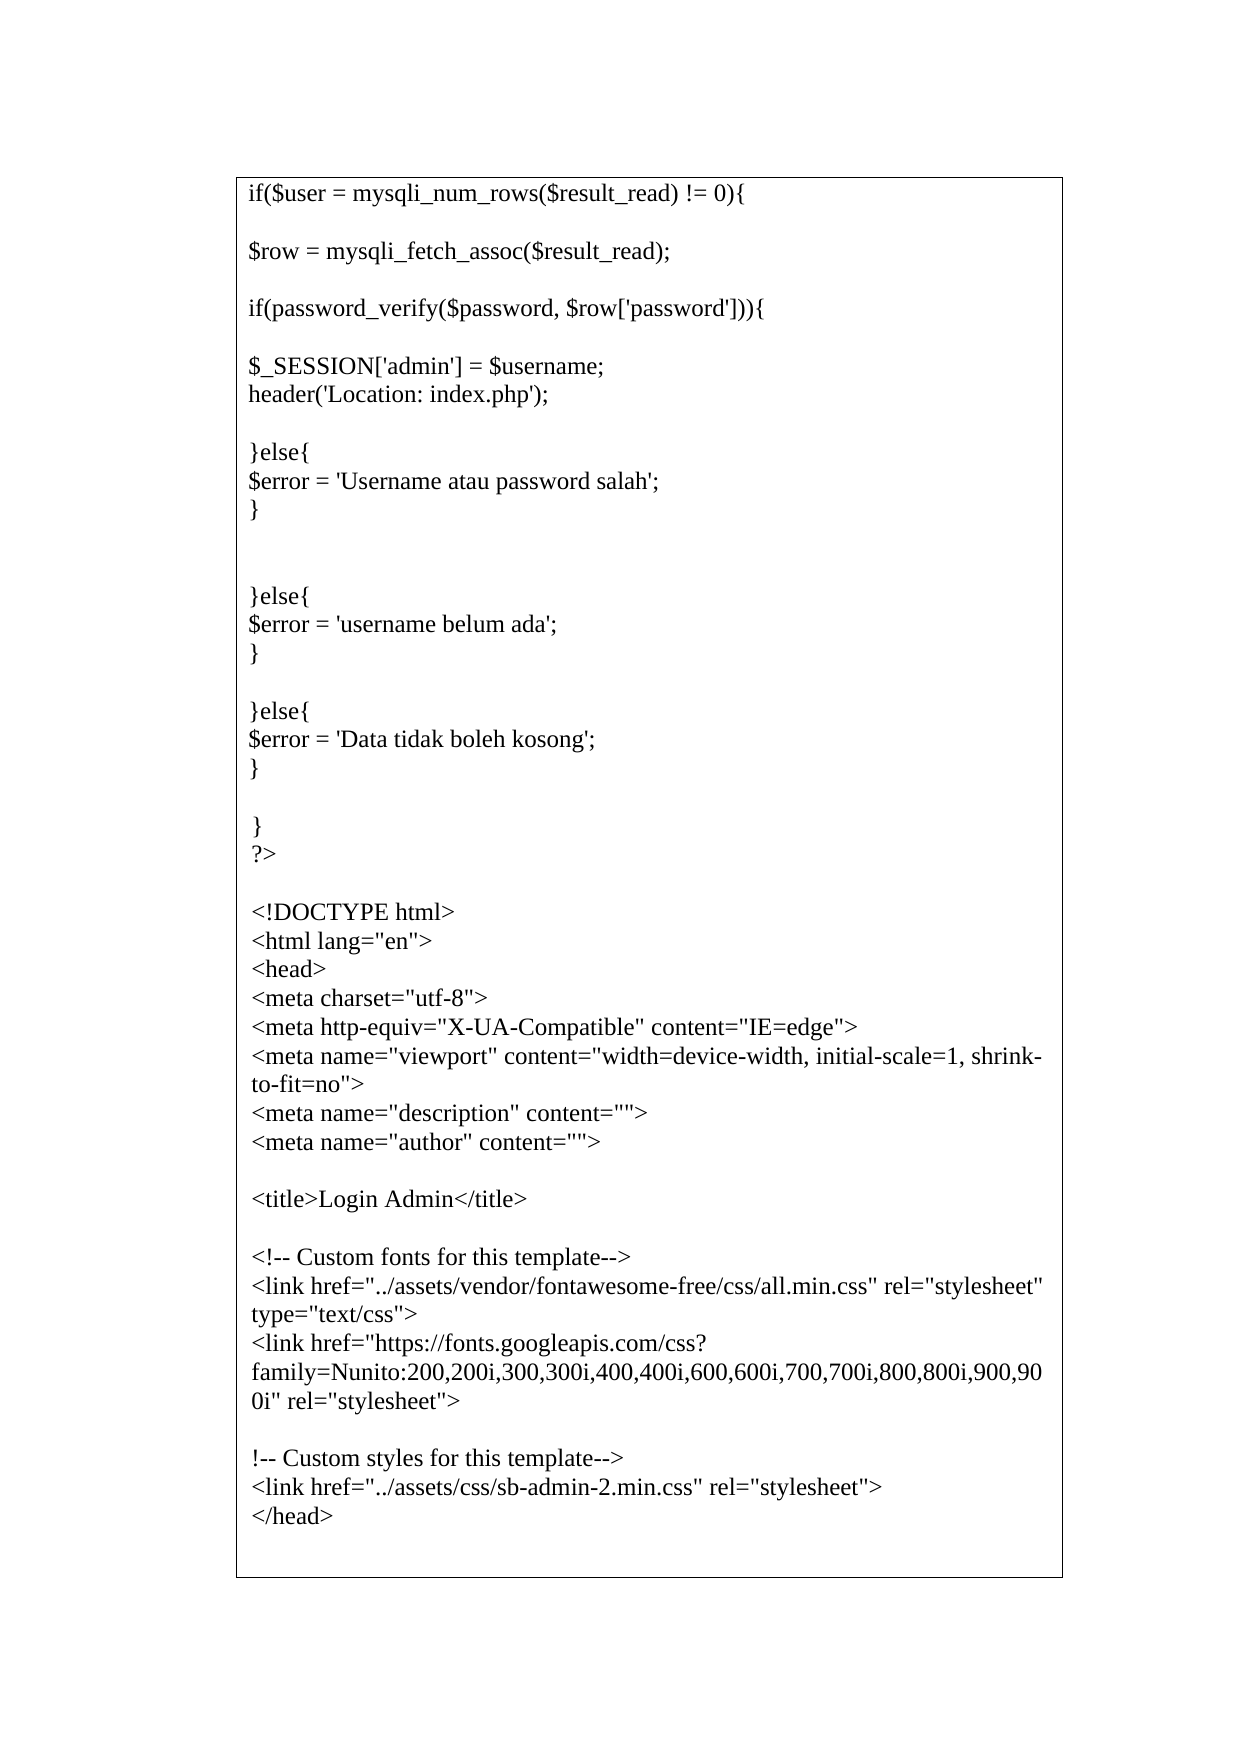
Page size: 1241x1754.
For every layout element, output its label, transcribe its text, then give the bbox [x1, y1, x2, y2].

table_cell if($user = mysqli_num_rows($result_read) != 0){ $row = mysqli_fetch_assoc($result_read); if(password_verify($password, $row['password'])){ $_SESSION['admin'] = $username; header('Location: index.php'); }else{ $error = 'Username atau password salah'; } }else{ $error = 'username belum ada'; } }else{ $error = 'Data tidak boleh kosong'; } } ?> <!DOCTYPE html> <html lang="en"> <head> <meta charset="utf-8"> <meta http-equiv="X-UA-Compatible" content="IE=edge"> <meta name="viewport" content="width=device-width, initial-scale=1, shrink-to-fit=no"> <meta name="description" content=""> <meta name="author" content=""> <title>Login Admin</title> <!-- Custom fonts for this template--> <link href="../assets/vendor/fontawesome-free/css/all.min.css" rel="stylesheet" type="text/css"> <link href="https://fonts.googleapis.com/css?family=Nunito:200,200i,300,300i,400,400i,600,600i,700,700i,800,800i,900,900i" rel="stylesheet"> !-- Custom styles for this template--> <link href="../assets/css/sb-admin-2.min.css" rel="stylesheet"> </head> [237, 178, 1062, 1577]
